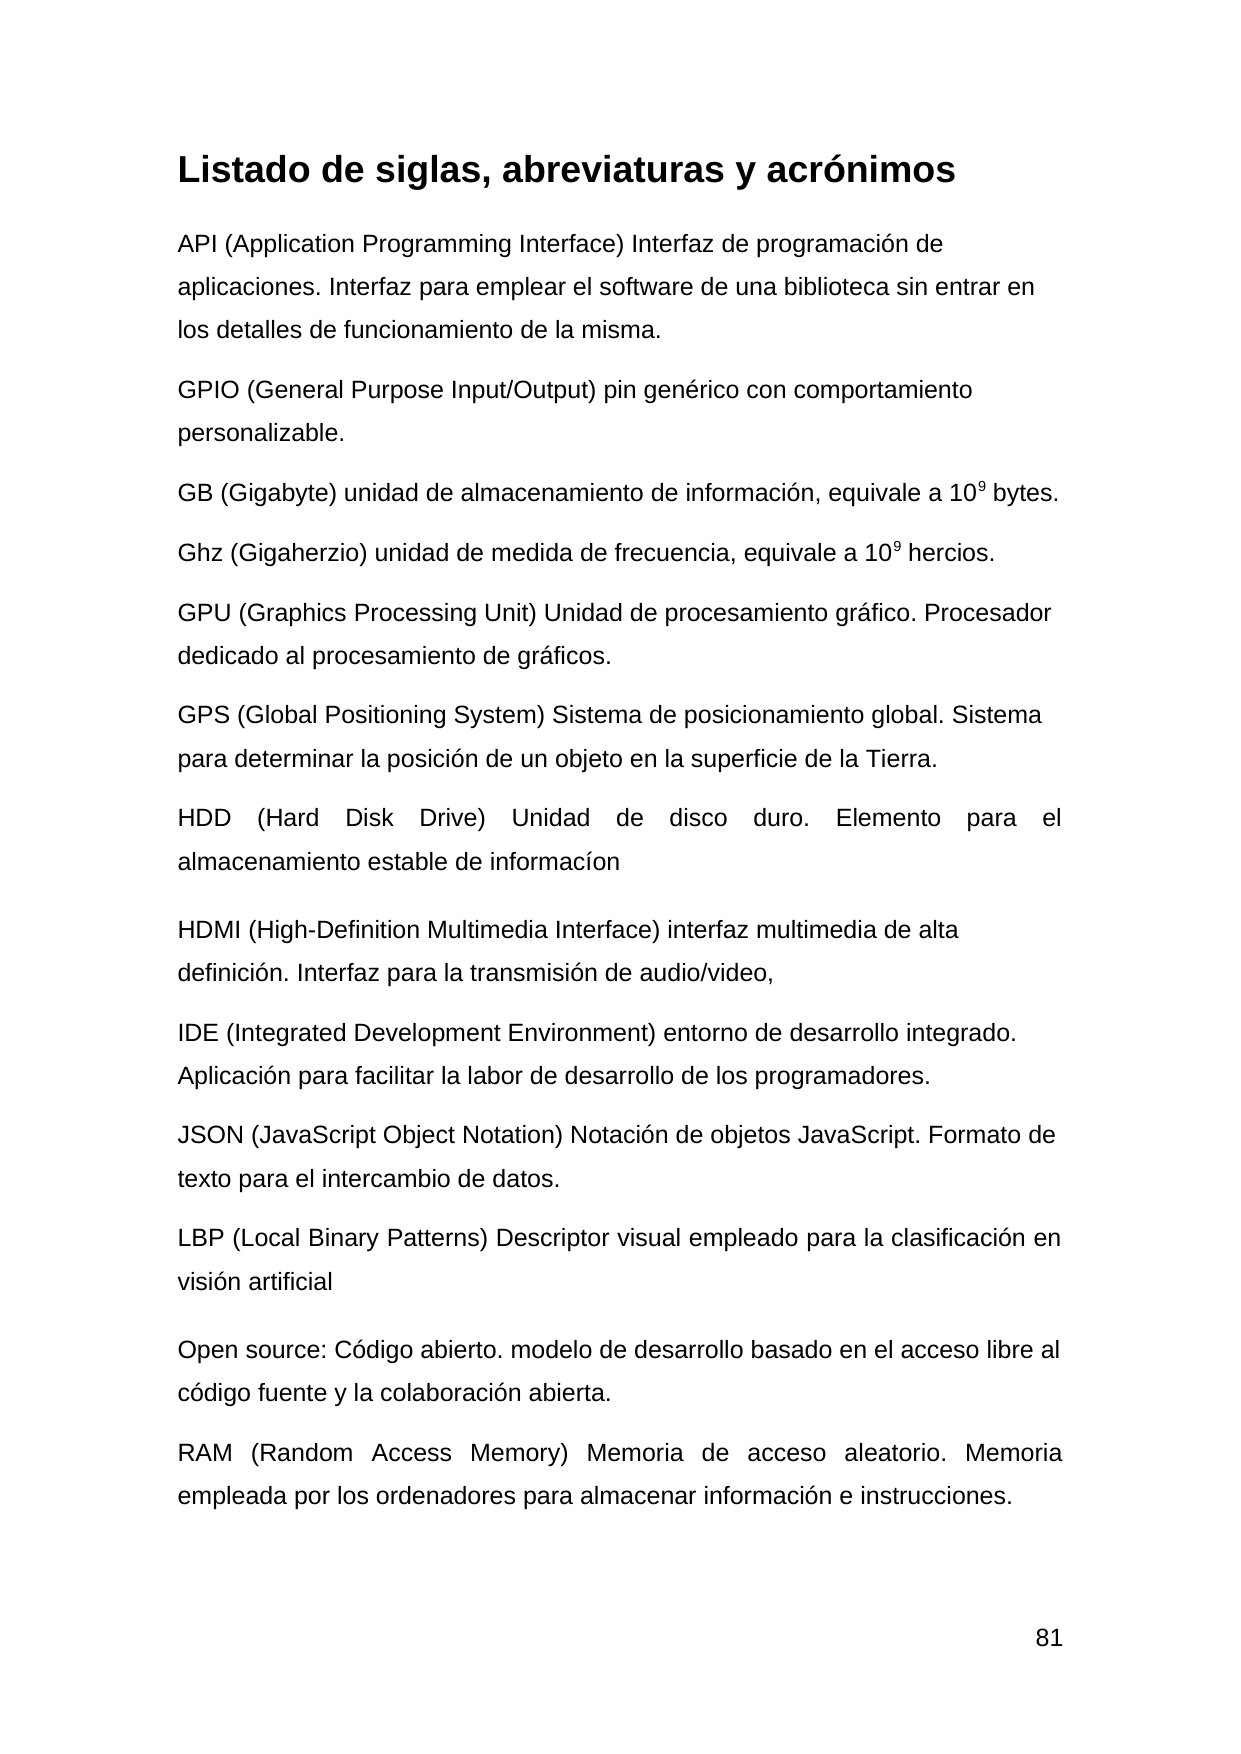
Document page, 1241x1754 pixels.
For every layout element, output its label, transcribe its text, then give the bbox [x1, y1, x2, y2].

text HDMI (High-Definition Multimedia Interface) interfaz multimedia de alta definición. Interfaz para la transmisión de audio/video, [177, 914, 1063, 986]
text Open source: Código abierto. modelo de desarrollo basado en el acceso libre al código fuente y la colaboración abierta. [177, 1334, 1063, 1406]
text Listado de siglas, abreviaturas y acrónimos [177, 148, 1063, 191]
text GPU (Graphics Processing Unit) Unidad de procesamiento gráfico. Procesador dedicado al procesamiento de gráficos. [177, 597, 1063, 669]
text JSON (JavaScript Object Notation) Notación de objetos JavaScript. Formato de texto para el intercambio de datos. [177, 1120, 1063, 1192]
text IDE (Integrated Development Environment) entorno de desarrollo integrado. Aplicación para facilitar la labor de desarrollo de los programadores. [177, 1017, 1063, 1089]
text GPIO (General Purpose Input/Output) pin genérico con comportamiento personalizable. [177, 375, 1063, 447]
text RAM (Random Access Memory) Memoria de acceso aleatorio. Memoria empleada por los ordenadores para almacenar información e instrucciones. [177, 1437, 1063, 1509]
text API (Application Programming Interface) Interfaz de programación de aplicaciones. Interfaz para emplear el software de una biblioteca sin entrar en los detalles de funcionamiento de la misma. [177, 229, 1063, 344]
text HDD (Hard Disk Drive) Unidad de disco duro. Elemento para el almacenamiento estable de informacíon [177, 803, 1063, 875]
text LBP (Local Binary Patterns) Descriptor visual empleado para la clasificación en visión artificial [177, 1223, 1063, 1295]
text Ghz (Gigaherzio) unidad de medida de frecuencia, equivale a 109 hercios. [177, 538, 1063, 566]
text GPS (Global Positioning System) Sistema de posicionamiento global. Sistema para determinar la posición de un objeto en la superficie de la Tierra. [177, 700, 1063, 772]
text GB (Gigabyte) unidad de almacenamiento de información, equivale a 109 bytes. [177, 478, 1063, 507]
